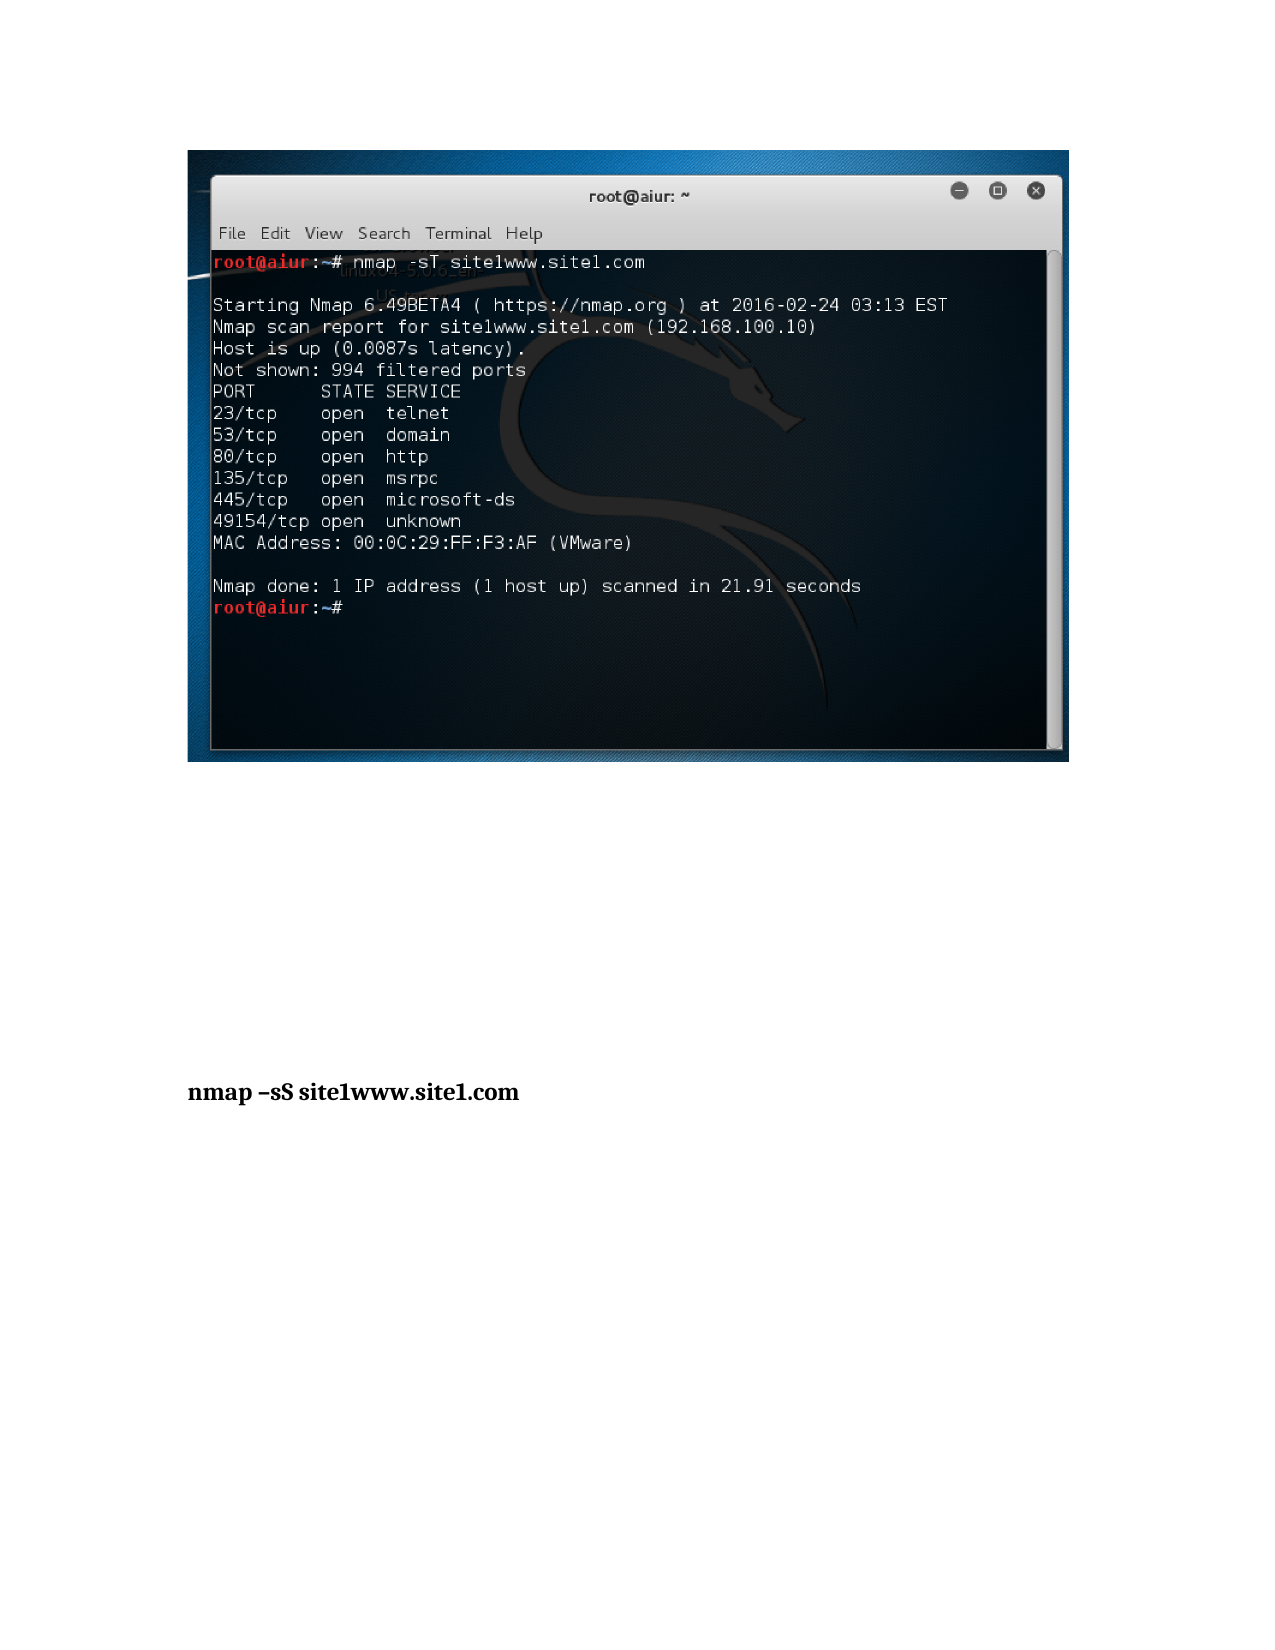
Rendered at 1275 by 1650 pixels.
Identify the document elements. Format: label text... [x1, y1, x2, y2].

text nmap –sS site1www.site1.com [187, 1078, 1087, 1107]
picture [187, 150, 1069, 762]
